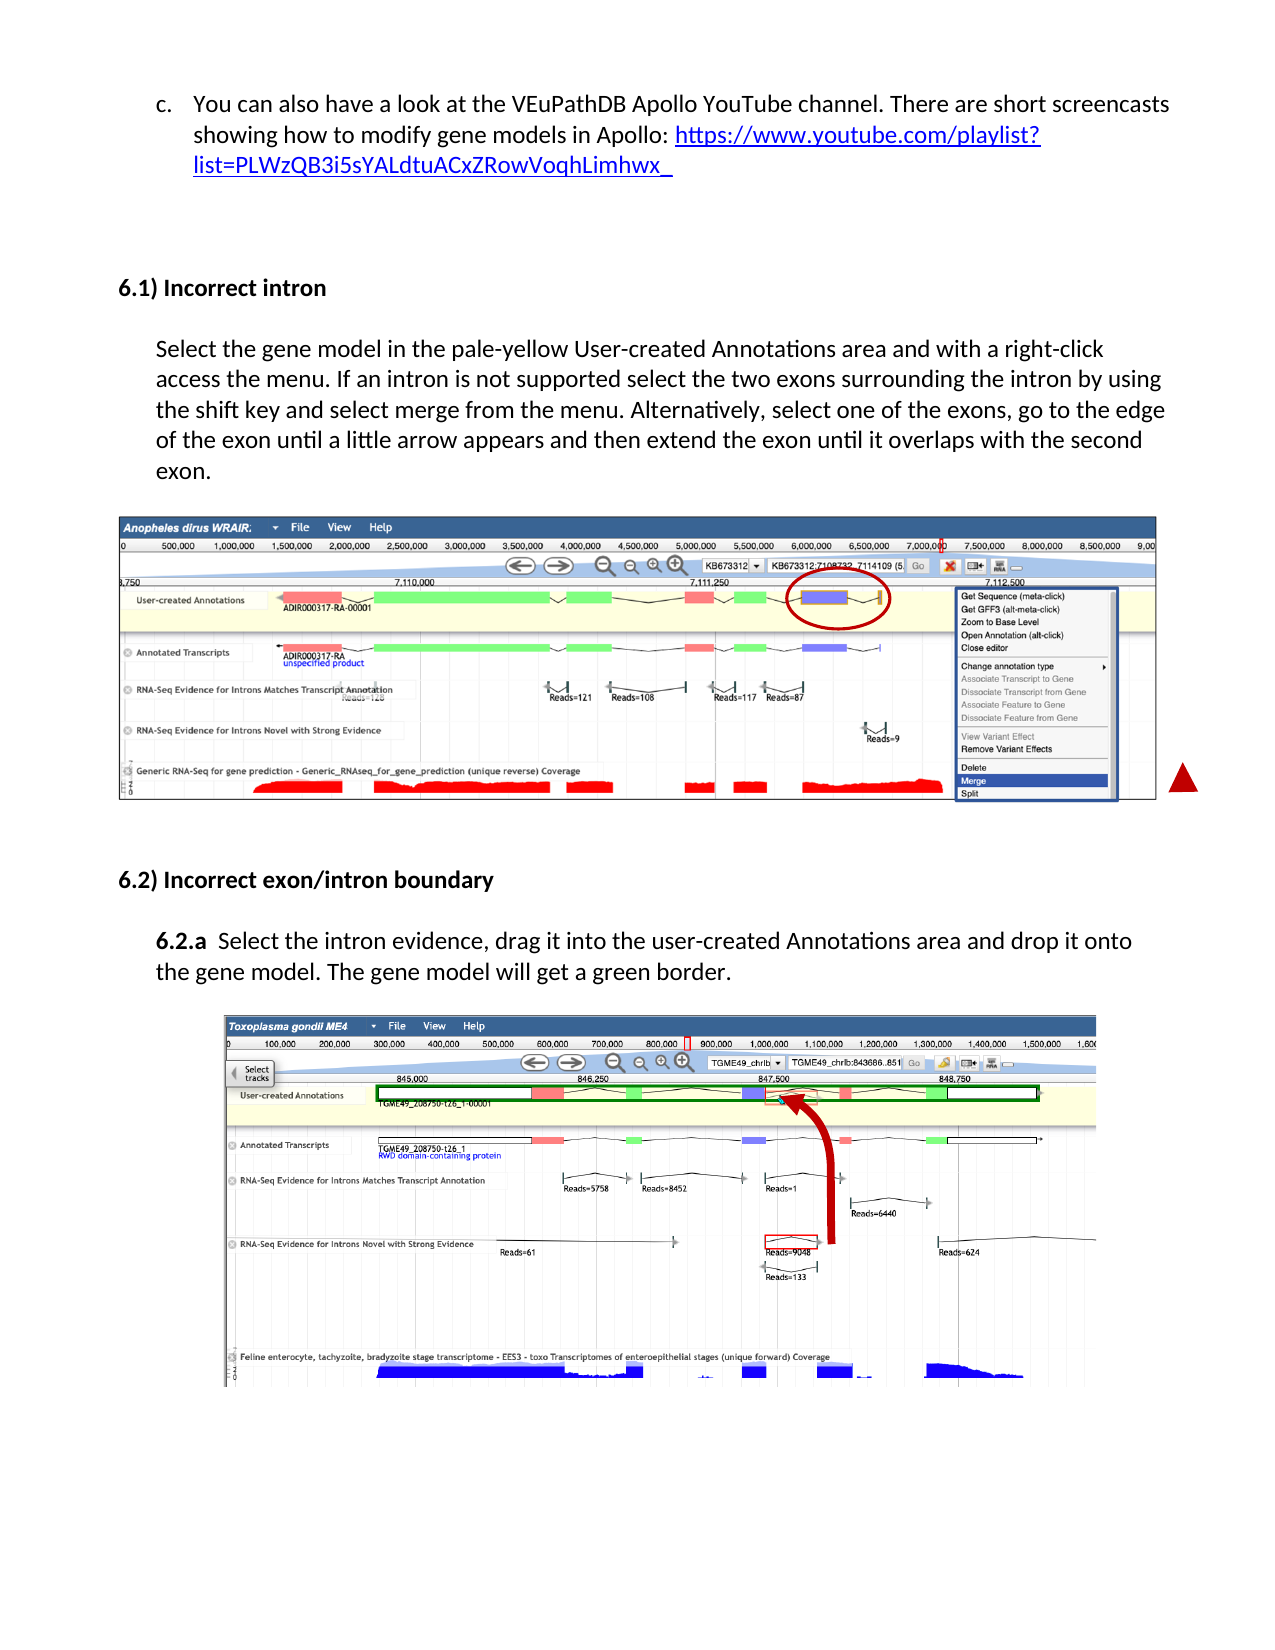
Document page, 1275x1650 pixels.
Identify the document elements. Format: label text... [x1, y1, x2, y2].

text 6.1) Incorrect intron [118, 272, 1157, 302]
picture [223, 1015, 1097, 1387]
text 6.2.a Select the intron evidence, drag it into the user-created Annotations area and drop it onto the gene model. The gene model will get a green border. [156, 925, 1156, 986]
picture [118, 516, 1157, 803]
list You can also have a look at the VEuPathDB Apollo YouTube channel. There are short screencasts showing how to modify gene models in Apollo: https://www.youtube.com/playlist?list=PLWzQB3i5sYALdtuACxZRowVoqhLimhwx_ [156, 89, 1202, 180]
text 6.2) Incorrect exon/intron boundary [118, 864, 1157, 894]
text Select the gene model in the pale-yellow User-created Annotations area and with a right-click access the menu. If an intron is not supported select the two exons surrounding the intron by using the shift key and select merge from the menu. Alternatively, select one of the exons, go to the edge of the exon until a little arrow appears and then extend the exon until it overlaps with the second exon. [156, 333, 1168, 485]
